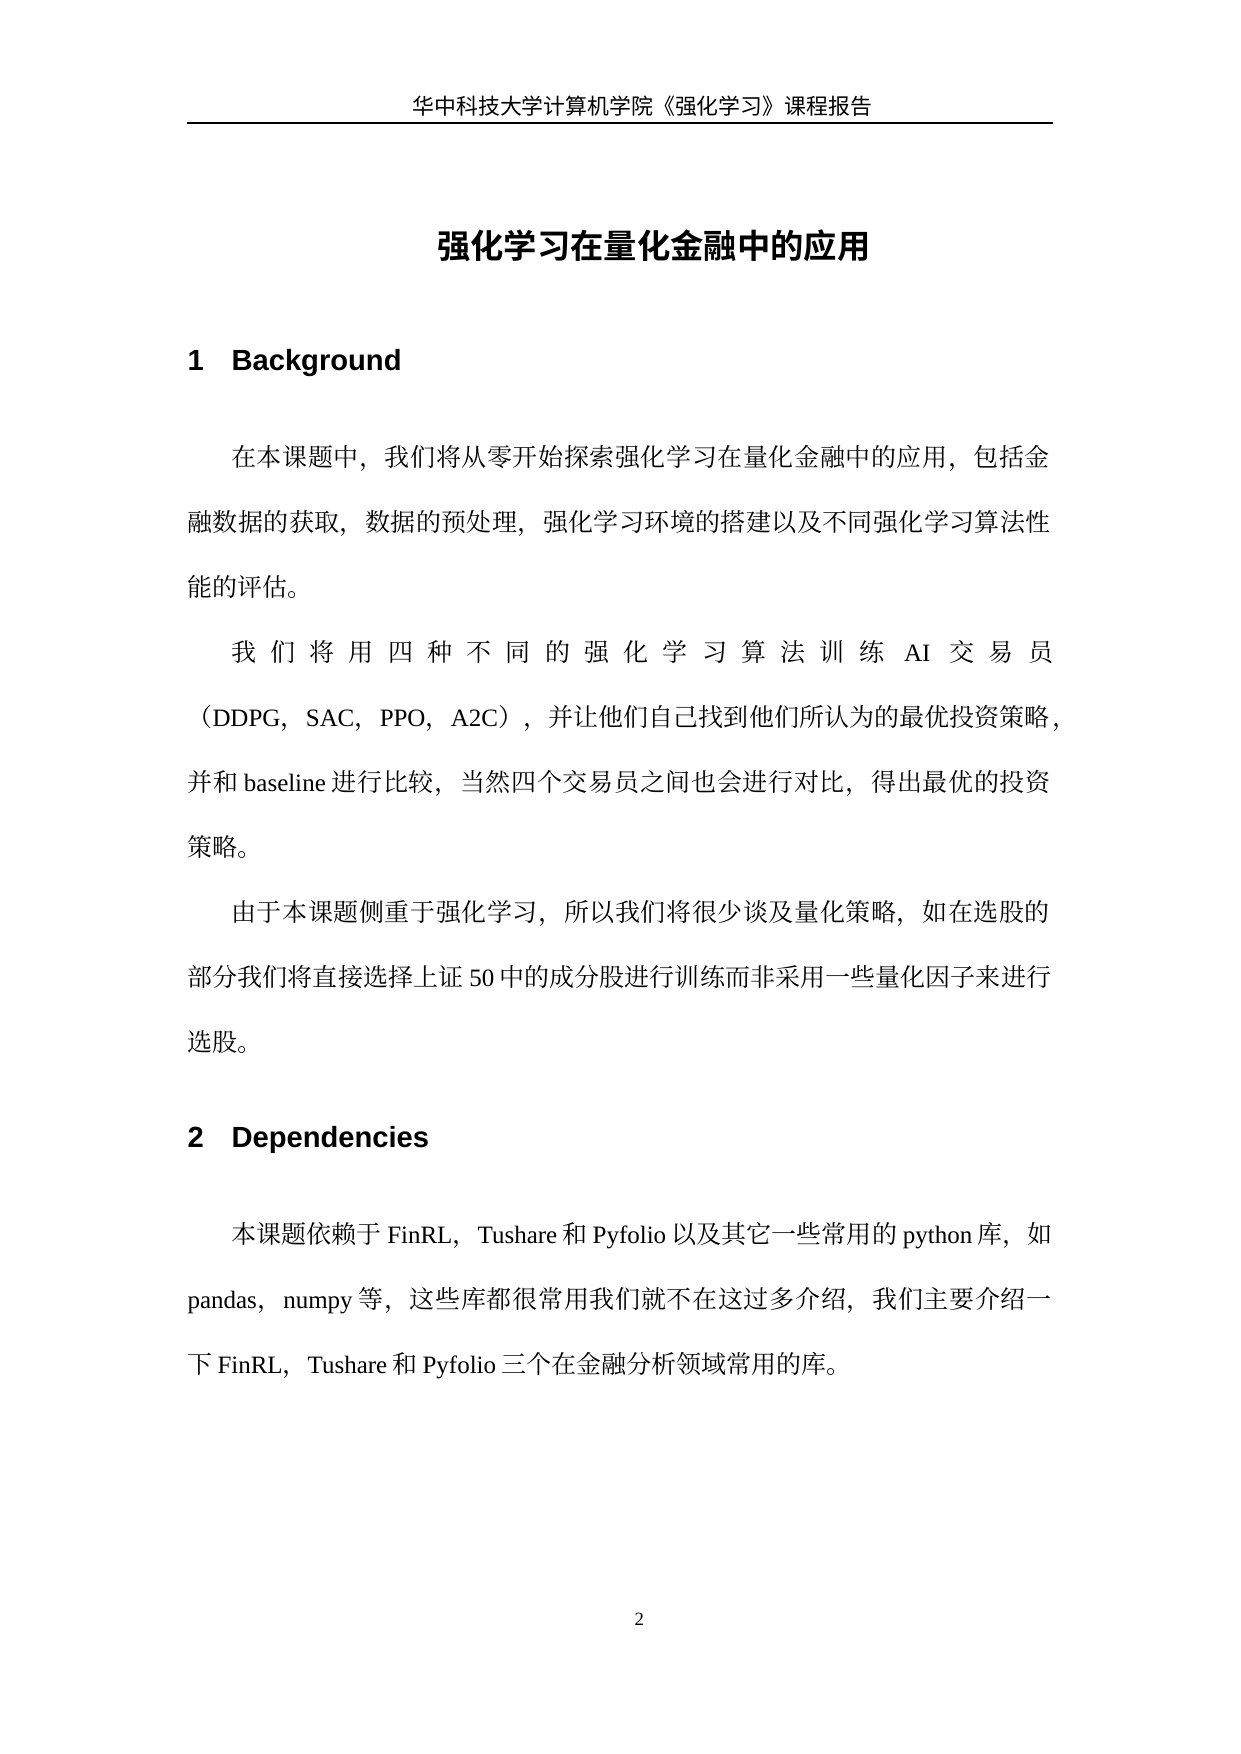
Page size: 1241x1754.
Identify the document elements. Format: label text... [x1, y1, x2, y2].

text 由于本课题侧重于强化学习，所以我们将很少谈及量化策略，如在选股的部分我们将直接选择上证50中的成分股进行训练而非采用一些量化因子来进行选股。 [187, 878, 1053, 1073]
text 我们将用四种不同的强化学习算法训练AI交易员（DDPG，SAC，PPO，A2C），并让他们自己找到他们所认为的最优投资策略，并和baseline进行比较，当然四个交易员之间也会进行对比，得出最优的投资策略。 [187, 618, 1053, 878]
subtitle Dependencies [187, 1104, 1053, 1169]
subtitle 强化学习在量化金融中的应用 [187, 212, 1053, 277]
subtitle Background [187, 327, 1053, 392]
text 在本课题中，我们将从零开始探索强化学习在量化金融中的应用，包括金融数据的获取，数据的预处理，强化学习环境的搭建以及不同强化学习算法性能的评估。 [187, 423, 1053, 618]
text 本课题依赖于FinRL，Tushare和Pyfolio以及其它一些常用的python库，如pandas，numpy等，这些库都很常用我们就不在这过多介绍，我们主要介绍一下FinRL，Tushare和Pyfolio三个在金融分析领域常用的库。 [187, 1201, 1053, 1396]
